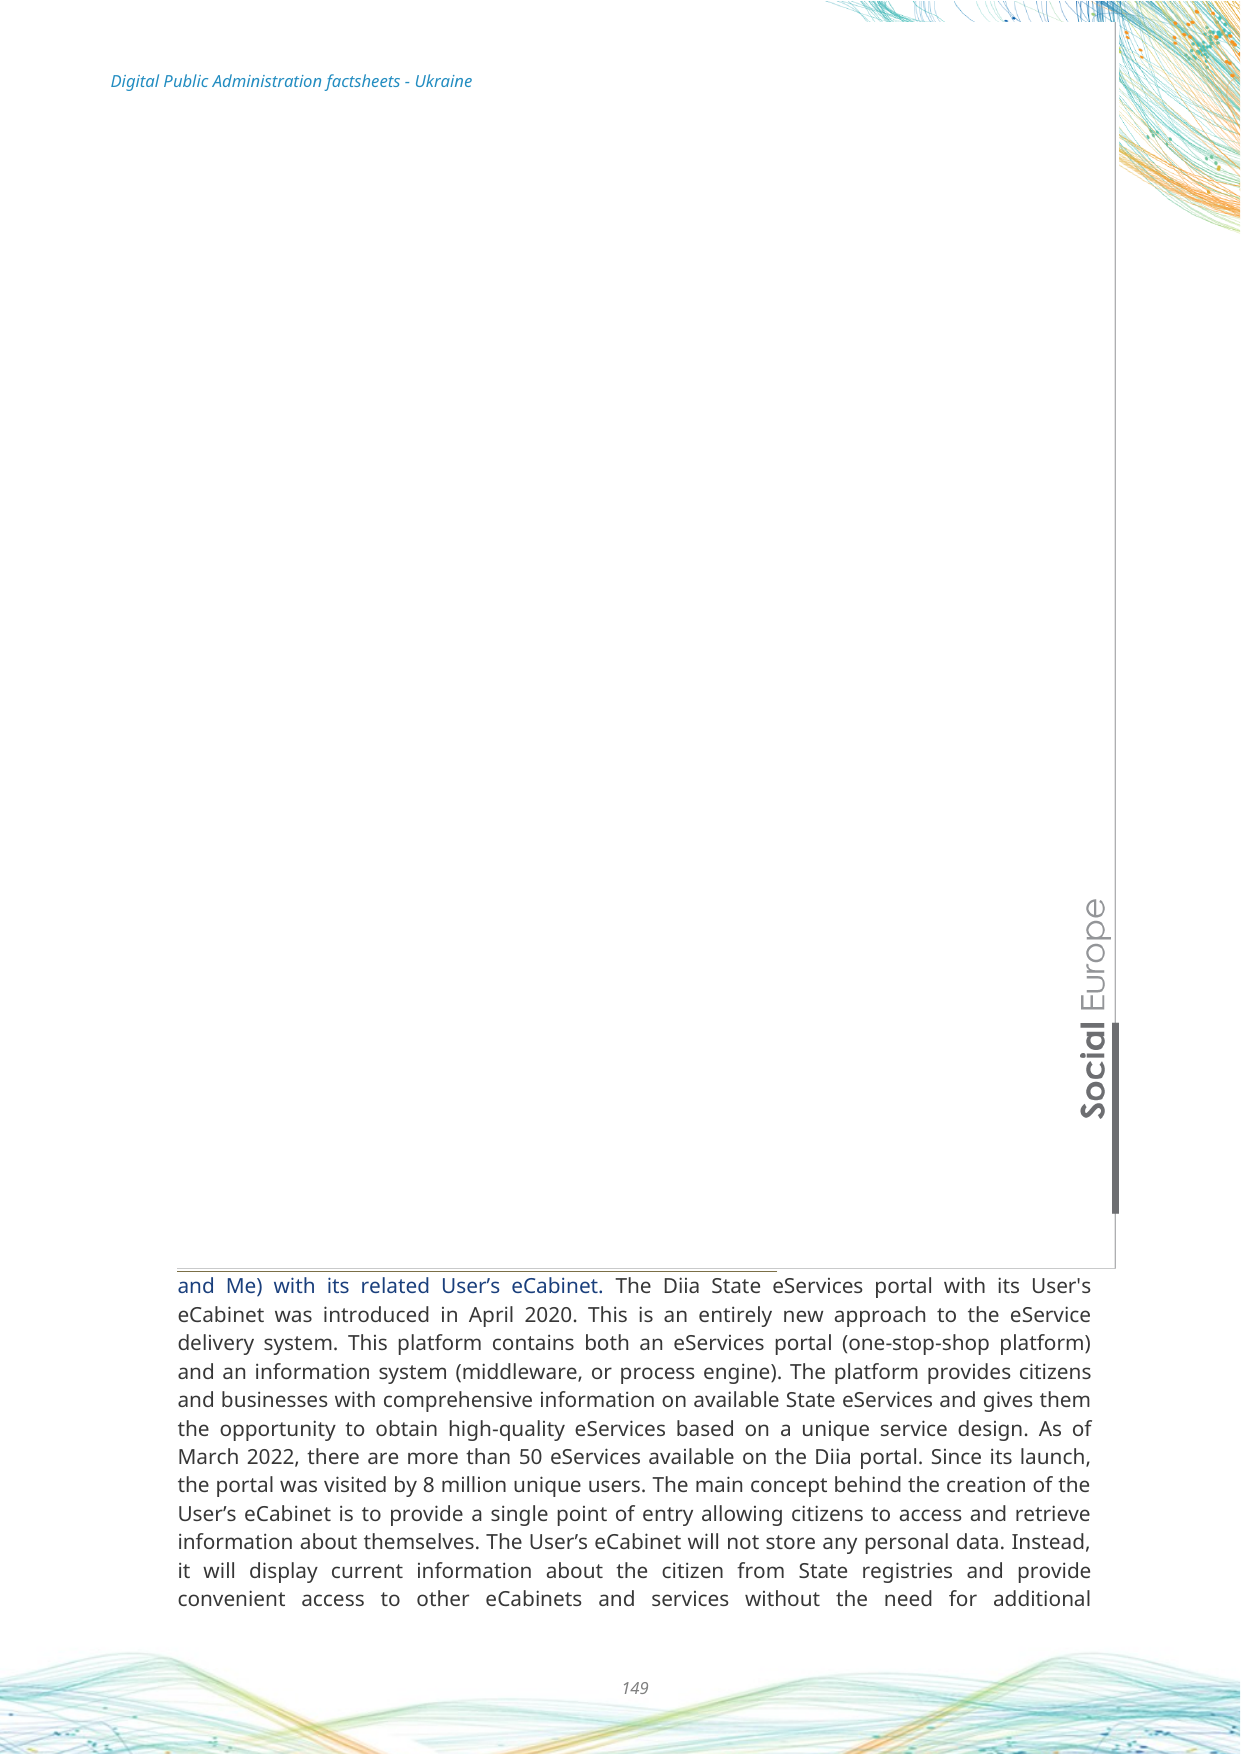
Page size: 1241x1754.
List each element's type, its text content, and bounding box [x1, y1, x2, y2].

text With the creation of the MDT, Ukraine has begun a process targeted at standardising and unifying all eServices within a single, efficient, user-facing digital platform called Diia (State and Me) with its related User’s eCabinet. The Diia State eServices portal with its User's eCabinet was introduced in April 2020. This is an entirely new approach to the eService delivery system. This platform contains both an eServices portal (one-stop-shop platform) and an information system (middleware, or process engine). The platform provides citizens and businesses with comprehensive information on available State eServices and gives them the opportunity to obtain high-quality eServices based on a unique service design. As of March 2022, there are more than 50 eServices available on the Diia portal. Since its launch, the portal was visited by 8 million unique users. The main concept behind the creation of the User’s eCabinet is to provide a single point of entry allowing citizens to access and retrieve information about themselves. The User’s eCabinet will not store any personal data. Instead, it will display current information about the citizen from State registries and provide convenient access to other eCabinets and services without the need for additional authorisation. The User’s eCabinet will be a component within the State eServices platform. The eCabinet will also track changes and automatically notify citizens if and when their personal information has been altered or deleted. In situations where unauthorised changes have been made to personal information, the user will be able to react in a timely manner and rectify the situation by petitioning the relevant government entity responsible for the data, or by appealing to a court against the unauthorised activity. As of March 2022, there are 14 public registries integrated into the User’s eCabinet on the Diia portal and thus, inside the portal’s eCabinet, registered users can find information about their vehicle ownership, land ownership, immovable property ownership and private entrepreneurship status, information about their debts (if any), voter information, employment records as well as users tax information. [177, 1272, 1092, 1613]
picture [0, 1628, 1241, 1754]
picture [177, 1, 1241, 1269]
